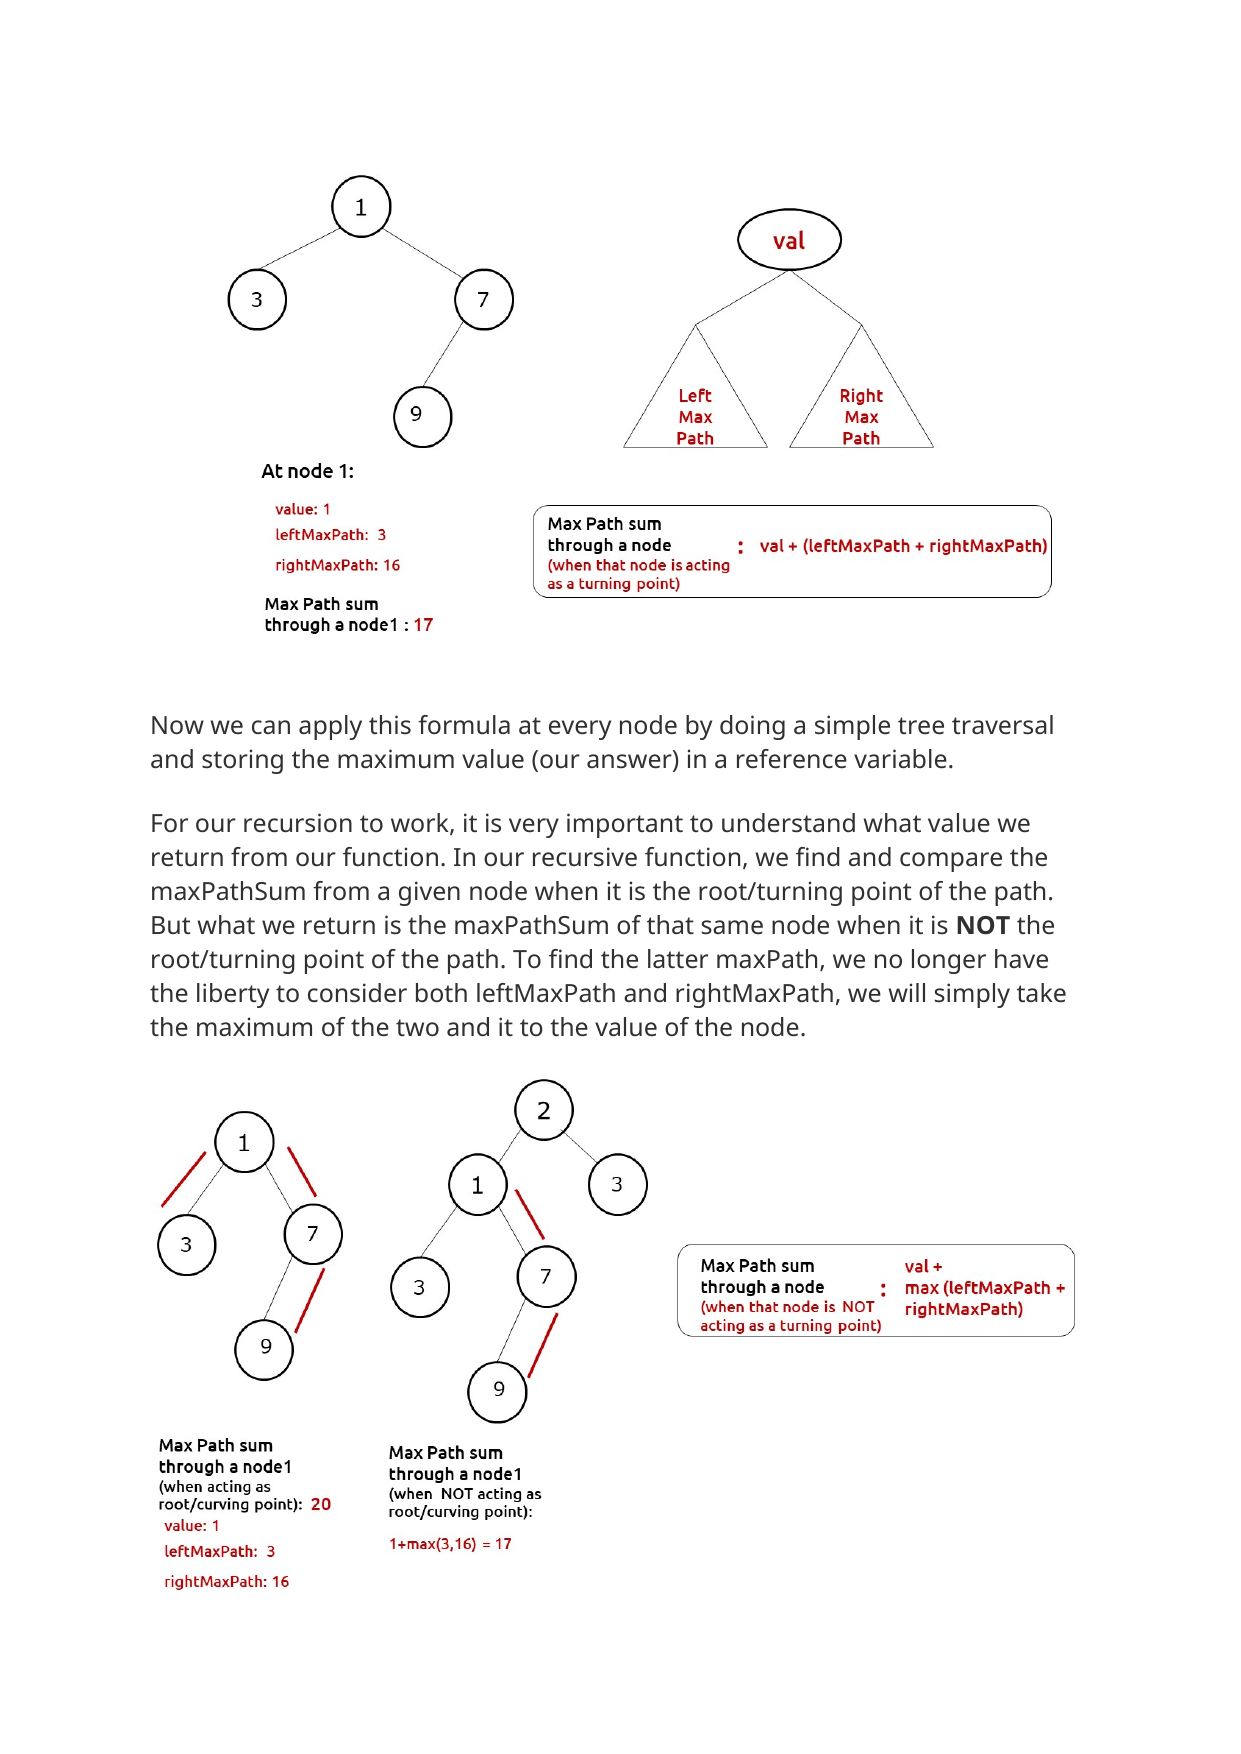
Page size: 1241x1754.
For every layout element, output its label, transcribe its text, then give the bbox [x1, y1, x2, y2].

text Now we can apply this formula at every node by doing a simple tree traversal and storing the maximum value (our answer) in a reference variable. [150, 708, 1090, 776]
text For our recursion to work, it is very important to understand what value we return from our function. In our recursive function, we find and compare the maxPathSum from a given node when it is the root/turning point of the path. But what we return is the maxPathSum of that same node when it is NOT the root/turning point of the path. To find the latter maxPath, we no longer have the liberty to consider both leftMaxPath and rightMaxPath, we will simply take the maximum of the two and it to the value of the node. [150, 805, 1090, 1044]
picture [150, 1072, 1091, 1602]
picture [150, 150, 1091, 679]
